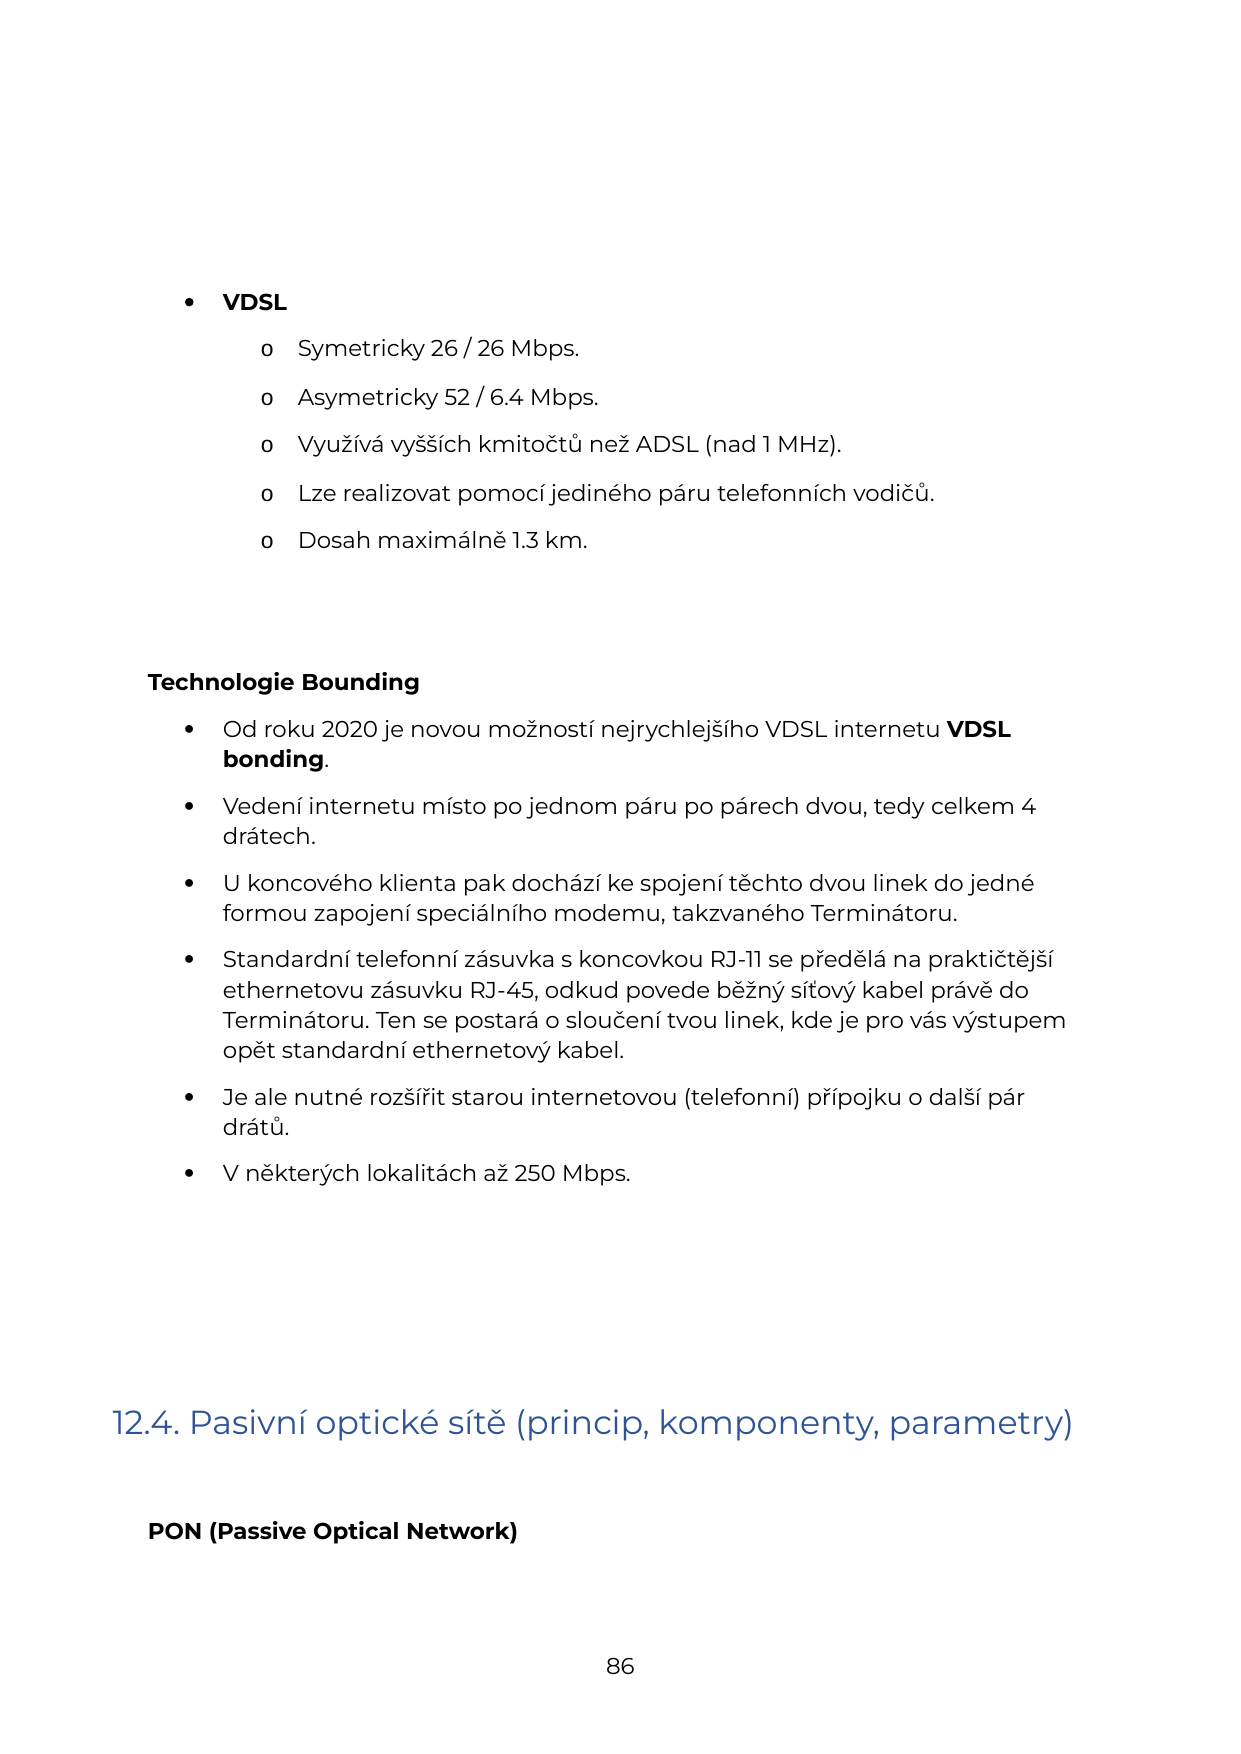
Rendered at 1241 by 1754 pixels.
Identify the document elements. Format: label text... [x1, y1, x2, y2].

text Pasivní optické sítě (princip, komponenty, parametry) [112, 1402, 1093, 1442]
list Standardní telefonní zásuvka s koncovkou RJ-11 se předělá na praktičtější ethernetovu zásuvku RJ-45, odkud povede běžný síťový kabel právě do Terminátoru. Ten se postará o sloučení tvou linek, kde je pro vás výstupem opět standardní ethernetový kabel. [185, 946, 1093, 1064]
list U koncového klienta pak dochází ke spojení těchto dvou linek do jedné formou zapojení speciálního modemu, takzvaného Terminátoru. [185, 869, 1093, 927]
list V některých lokalitách až 250 Mbps. [185, 1160, 1093, 1188]
list Využívá vyšších kmitočtů než ADSL (nad 1 MHz). [260, 431, 1093, 460]
list Asymetricky 52 / 6.4 Mbps. [260, 383, 1093, 412]
list Od roku 2020 je novou možností nejrychlejšího VDSL internetu VDSL bonding. [185, 715, 1093, 773]
list Symetricky 26 / 26 Mbps. [260, 335, 1093, 364]
list Lze realizovat pomocí jediného páru telefonních vodičů. [260, 479, 1093, 508]
list VDSL [185, 288, 1093, 316]
list Je ale nutné rozšířit starou internetovou (telefonní) přípojku o další pár drátů. [185, 1083, 1093, 1141]
text Technologie Bounding [148, 668, 1093, 696]
list Dosah maximálně 1.3 km. [260, 527, 1093, 556]
text PON (Passive Optical Network) [148, 1517, 1093, 1545]
list Vedení internetu místo po jednom páru po párech dvou, tedy celkem 4 drátech. [185, 792, 1093, 850]
